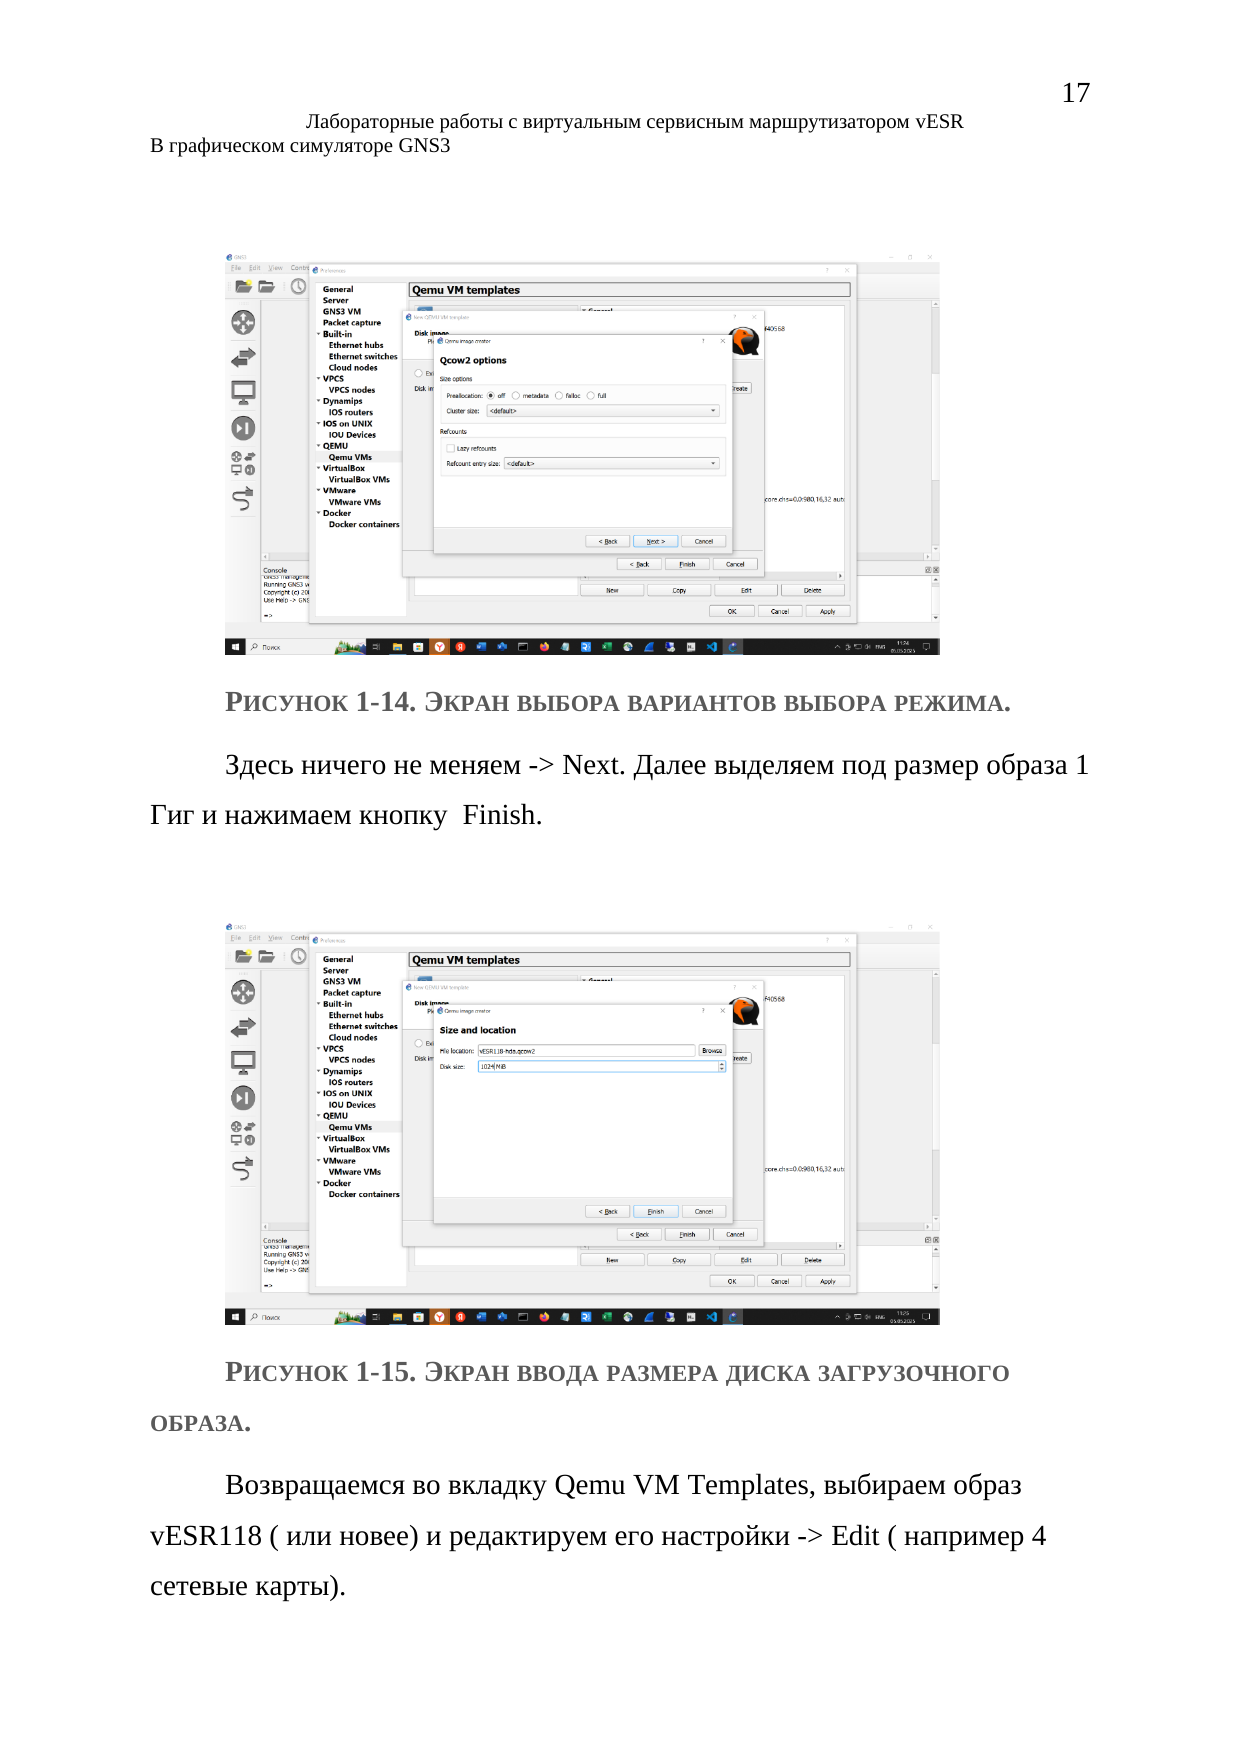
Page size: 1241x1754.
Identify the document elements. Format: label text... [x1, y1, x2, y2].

text Рисунок 1-14. Экран выбора вариантов выбора режима. [150, 684, 1090, 718]
text Рисунок 1-15. Экран ввода размера диска загрузочного образа. [150, 1354, 1090, 1438]
text Здесь ничего не меняем -> Next. Далее выделяем под размер образа 1 Гиг и нажимаем кнопку Finish. [150, 747, 1090, 831]
picture [225, 923, 940, 1325]
picture [225, 253, 940, 655]
text Возвращаемся во вкладку Qemu VM Templates, выбираем образ vESR118 ( или новее) и редактируем его настройки -> Edit ( например 4 сетевые карты). [150, 1467, 1090, 1602]
